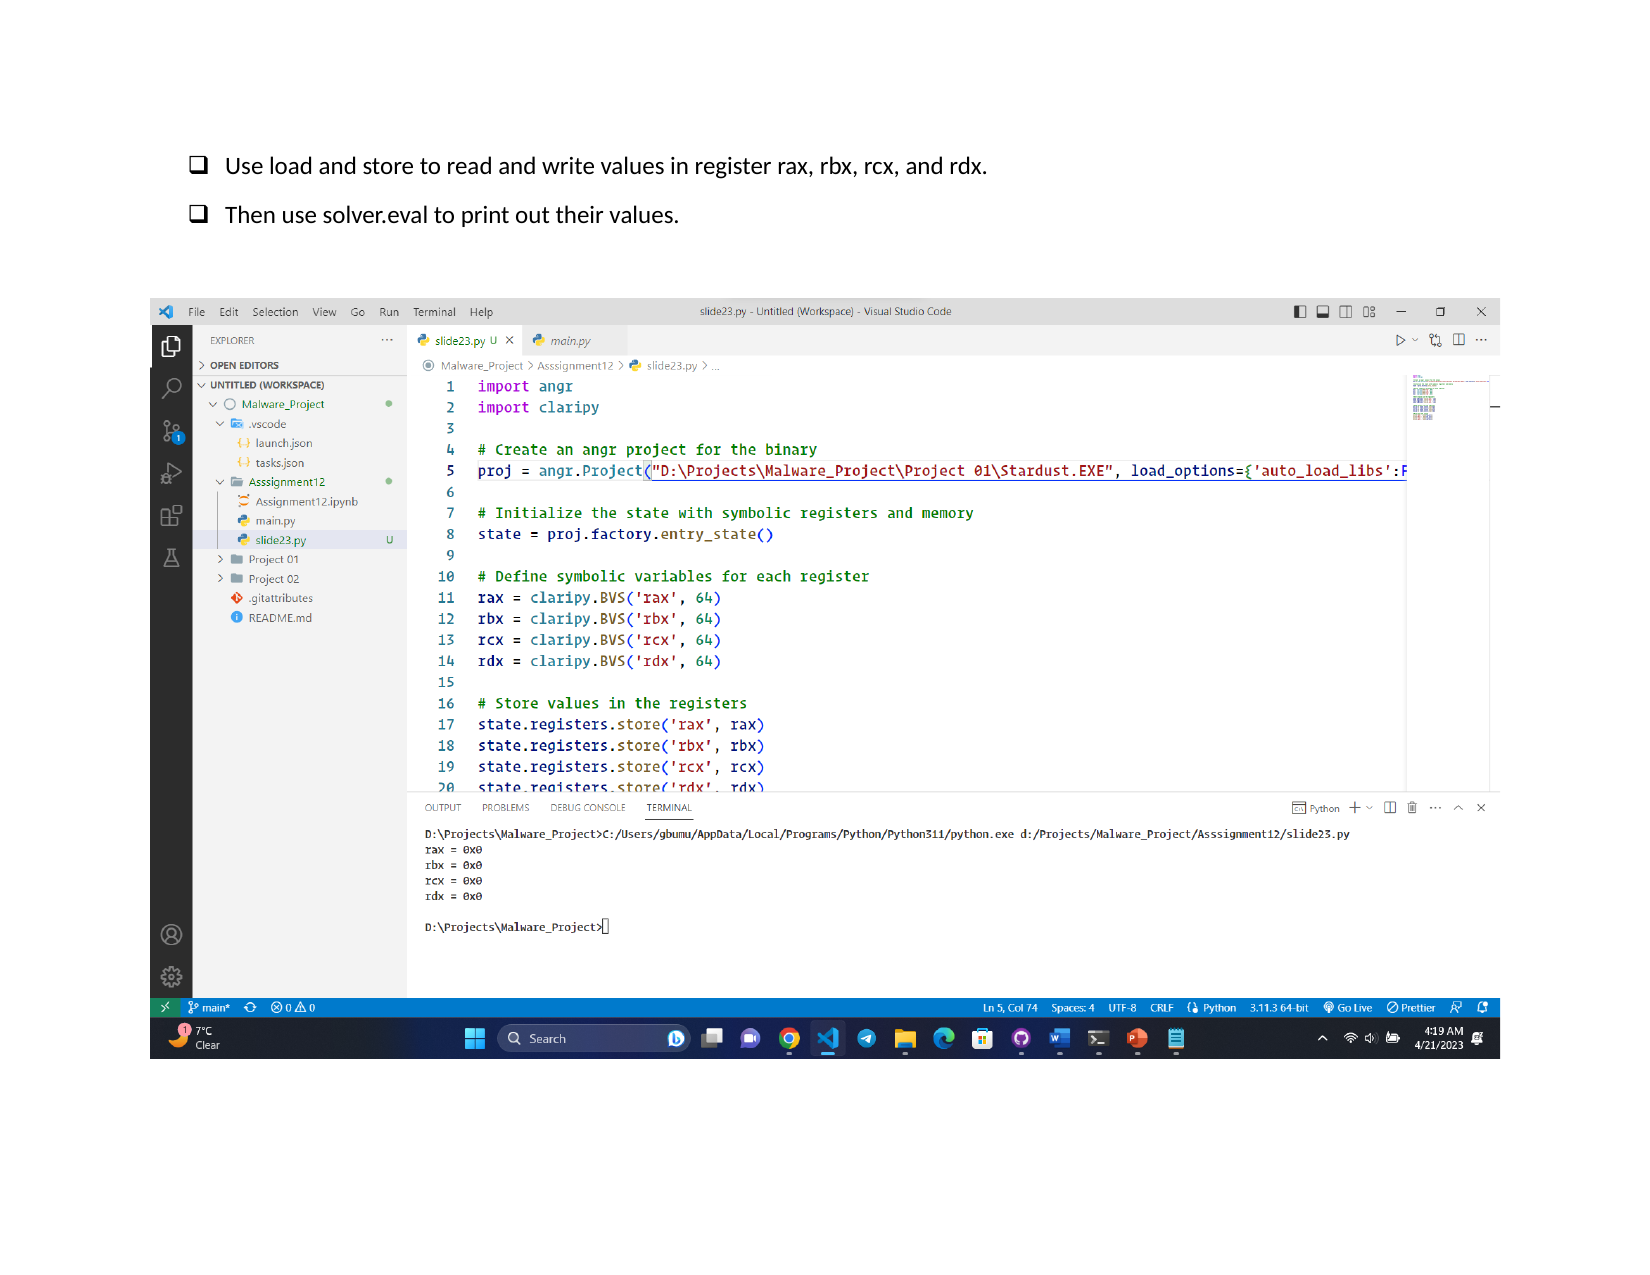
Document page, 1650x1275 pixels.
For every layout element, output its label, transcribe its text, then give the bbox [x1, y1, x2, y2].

list Use load and store to read and write values in register rax, rbx, rcx, and rdx. [187, 150, 1500, 181]
picture [150, 298, 1500, 1059]
list Then use solver.eval to print out their values. [187, 199, 1500, 230]
